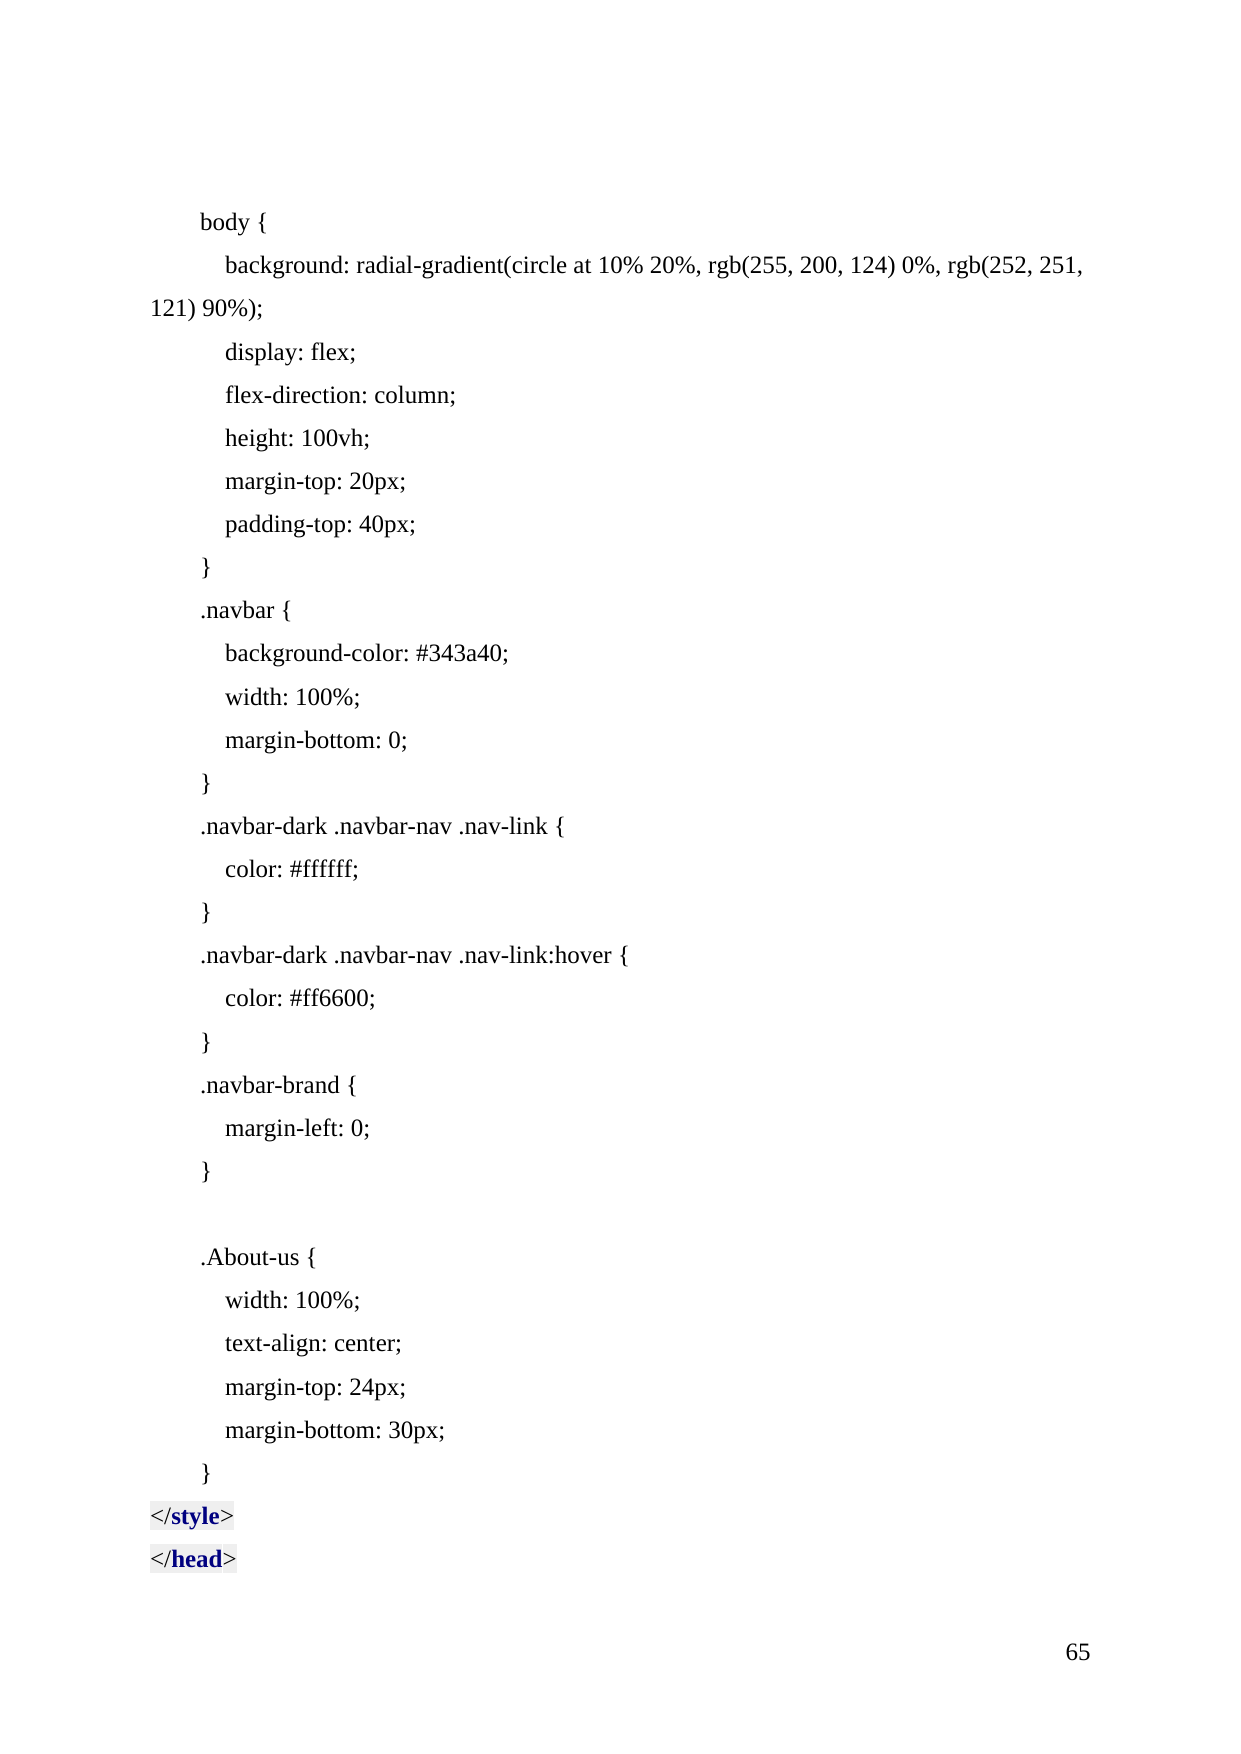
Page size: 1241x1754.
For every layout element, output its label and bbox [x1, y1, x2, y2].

text [150, 207, 1090, 1573]
